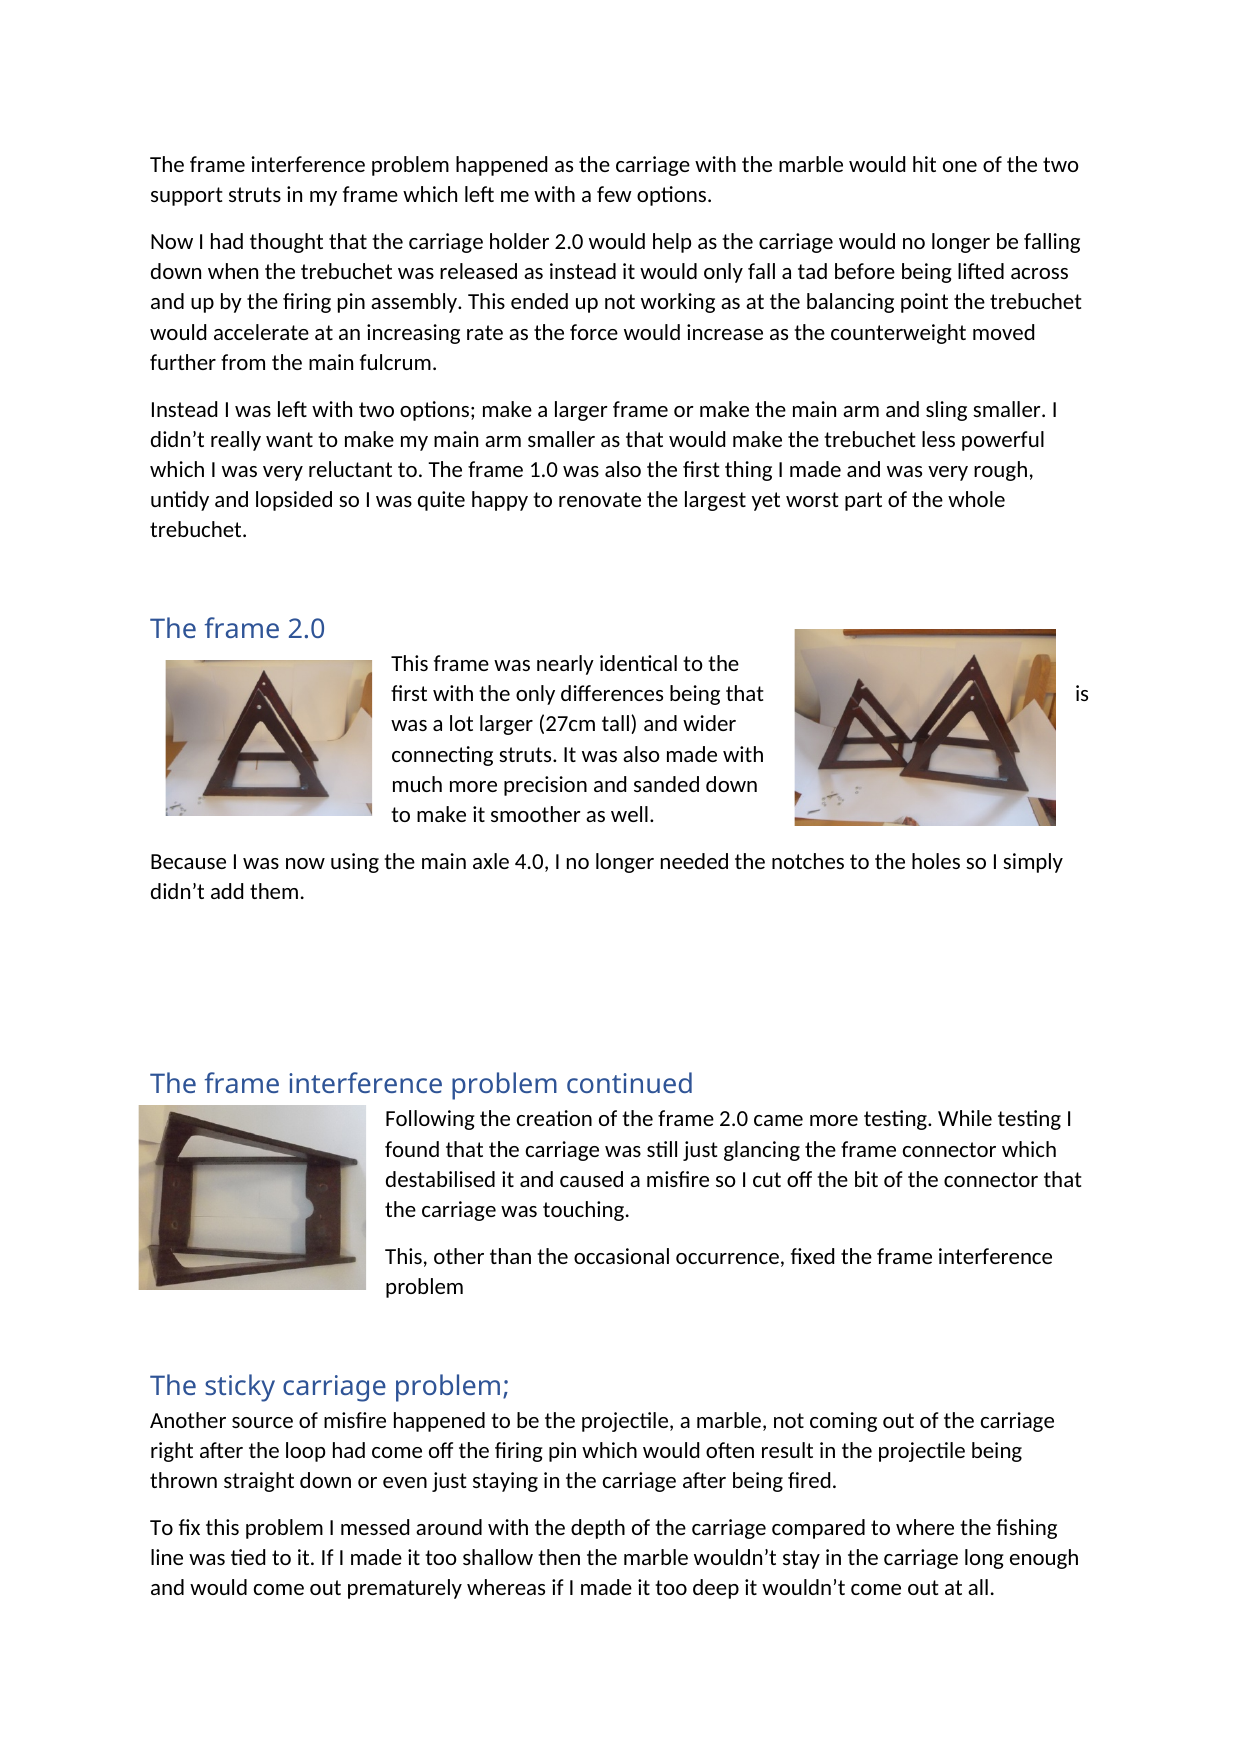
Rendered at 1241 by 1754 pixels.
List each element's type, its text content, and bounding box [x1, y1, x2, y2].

text Following the creation of the frame 2.0 came more testing. While testing I found that the carriage was still just glancing the frame connector which destabilised it and caused a misfire so I cut off the bit of the connector that the carriage was touching. [150, 1104, 1090, 1223]
text Now I had thought that the carriage holder 2.0 would help as the carriage would no longer be falling down when the trebuchet was released as instead it would only fall a tad before being lifted across and up by the firing pin assembly. This ended up not working as at the balancing point the trebuchet would accelerate at an increasing rate as the force would increase as the counterweight moved further from the main fulcrum. [150, 227, 1090, 376]
subtitle The sticky carriage problem; [150, 1366, 1090, 1403]
text To fix this problem I messed around with the depth of the carriage compared to where the fishing line was tied to it. If I made it too shallow then the marble wouldn’t stay in the carriage long enough and would come out prematurely whereas if I made it too deep it wouldn’t come out at all. [150, 1513, 1090, 1602]
picture [138, 1105, 367, 1290]
text Because I was now using the main axle 4.0, I no longer needed the notches to the holes so I simply didn’t add them. [150, 847, 1090, 905]
text Instead I was left with two options; make a larger frame or make the main arm and sling smaller. I didn’t really want to make my main arm smaller as that would make the trebuchet less powerful which I was very reluctant to. The frame 1.0 was also the first thing I made and was very rough, untidy and lopsided so I was quite happy to renovate the largest yet worst part of the whole trebuchet. [150, 395, 1090, 544]
picture [794, 629, 1056, 826]
subtitle The frame interference problem continued [150, 1065, 1090, 1102]
text This, other than the occasional occurrence, fixed the frame interference problem [150, 1242, 1090, 1300]
subtitle The frame 2.0 [150, 609, 1090, 646]
picture [165, 660, 373, 816]
text Another source of misfire happened to be the projectile, a marble, not coming out of the carriage right after the loop had come off the firing pin which would often result in the projectile being thrown straight down or even just staying in the carriage after being fired. [150, 1406, 1090, 1494]
text The frame interference problem happened as the carriage with the marble would hit one of the two support struts in my frame which left me with a few options. [150, 150, 1090, 208]
